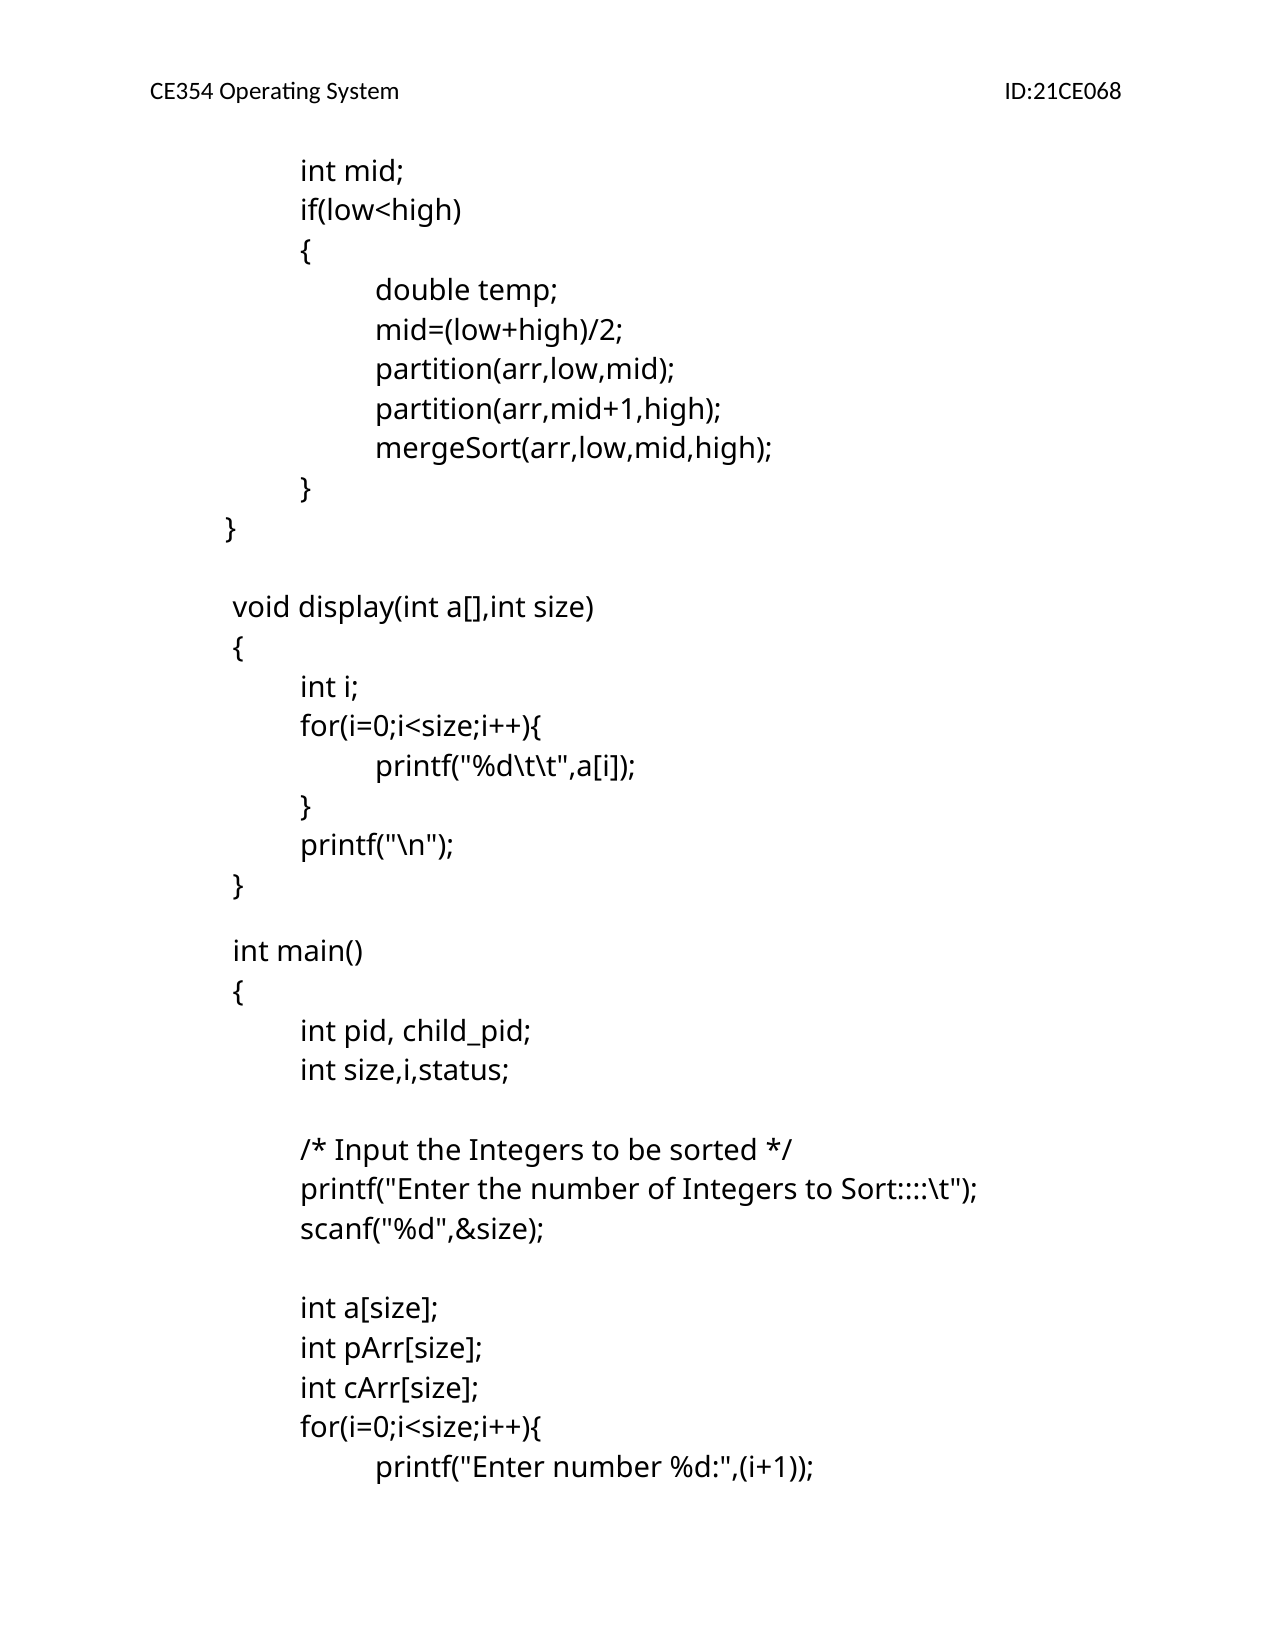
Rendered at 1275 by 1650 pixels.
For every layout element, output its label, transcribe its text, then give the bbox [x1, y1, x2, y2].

text printf("\n"); [225, 825, 1125, 864]
text int pid, child_pid; [225, 1010, 1125, 1049]
text printf("Enter the number of Integers to Sort::::\t"); [225, 1168, 1125, 1208]
text mergeSort(arr,low,mid,high); [225, 428, 1125, 467]
text { [225, 626, 1125, 666]
text /* Input the Integers to be sorted */ [225, 1129, 1125, 1168]
text int size,i,status; [225, 1049, 1125, 1089]
text int cArr[size]; [225, 1367, 1125, 1407]
text { [225, 229, 1125, 269]
text } [225, 785, 1125, 825]
text printf("Enter number %d:",(i+1)); [225, 1446, 1125, 1486]
text scanf("%d",&size); [225, 1208, 1125, 1248]
text { [225, 970, 1125, 1010]
text } [225, 467, 1125, 507]
text printf("%d\t\t",a[i]); [225, 745, 1125, 785]
text partition(arr,low,mid); [225, 348, 1125, 388]
text } [225, 864, 1125, 904]
text mid=(low+high)/2; [225, 309, 1125, 348]
text partition(arr,mid+1,high); [225, 388, 1125, 428]
text int i; [225, 666, 1125, 706]
text int main() [225, 930, 1125, 970]
text } [225, 507, 1125, 547]
text double temp; [225, 269, 1125, 309]
text for(i=0;i<size;i++){ [225, 1407, 1125, 1446]
text int mid; [225, 150, 1125, 190]
text int pArr[size]; [225, 1327, 1125, 1367]
text if(low<high) [225, 190, 1125, 229]
text void display(int a[],int size) [225, 587, 1125, 626]
text int a[size]; [225, 1288, 1125, 1327]
text for(i=0;i<size;i++){ [225, 706, 1125, 745]
